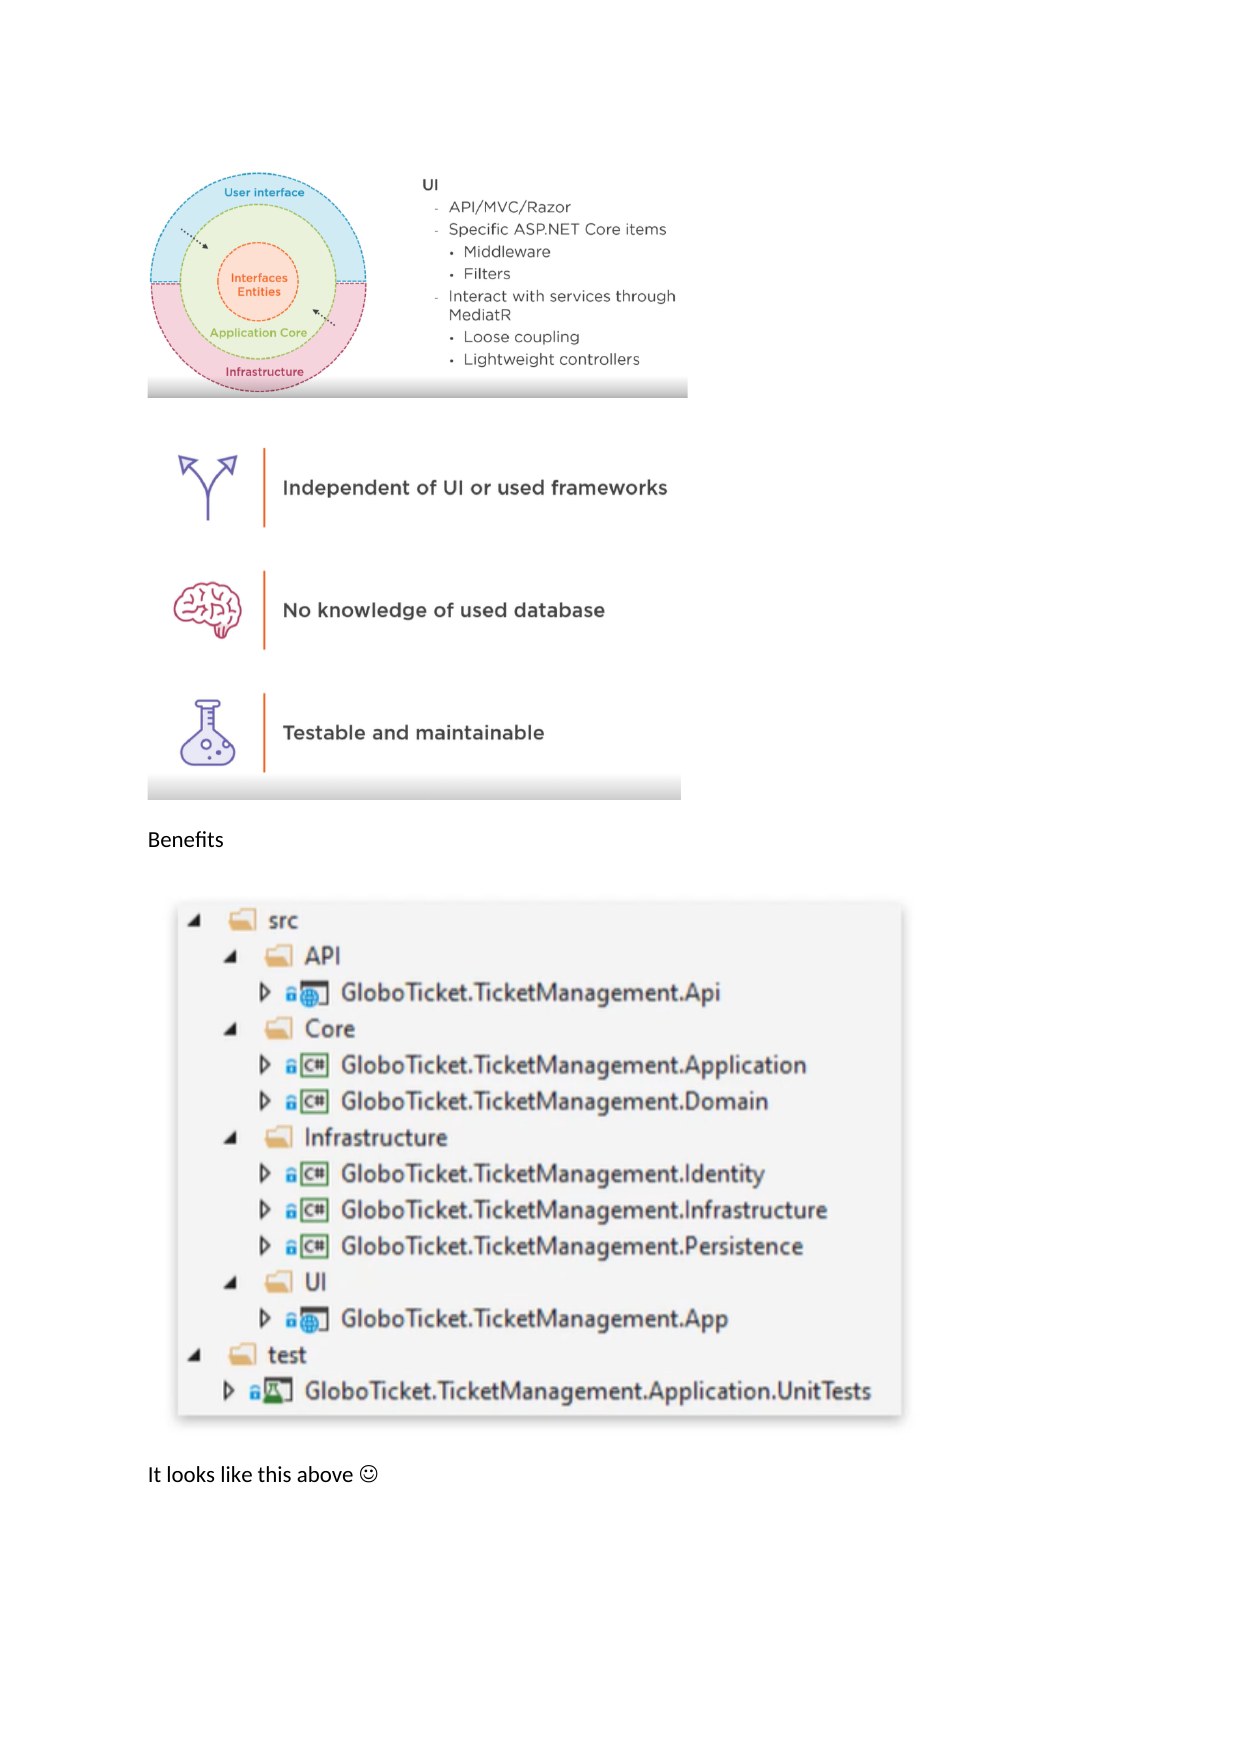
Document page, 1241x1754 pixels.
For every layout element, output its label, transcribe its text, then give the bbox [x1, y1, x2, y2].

picture [147, 877, 923, 1435]
text Benefits [148, 825, 1093, 853]
picture [147, 147, 688, 398]
picture [147, 422, 681, 800]
text It looks like this above [148, 1460, 1093, 1488]
